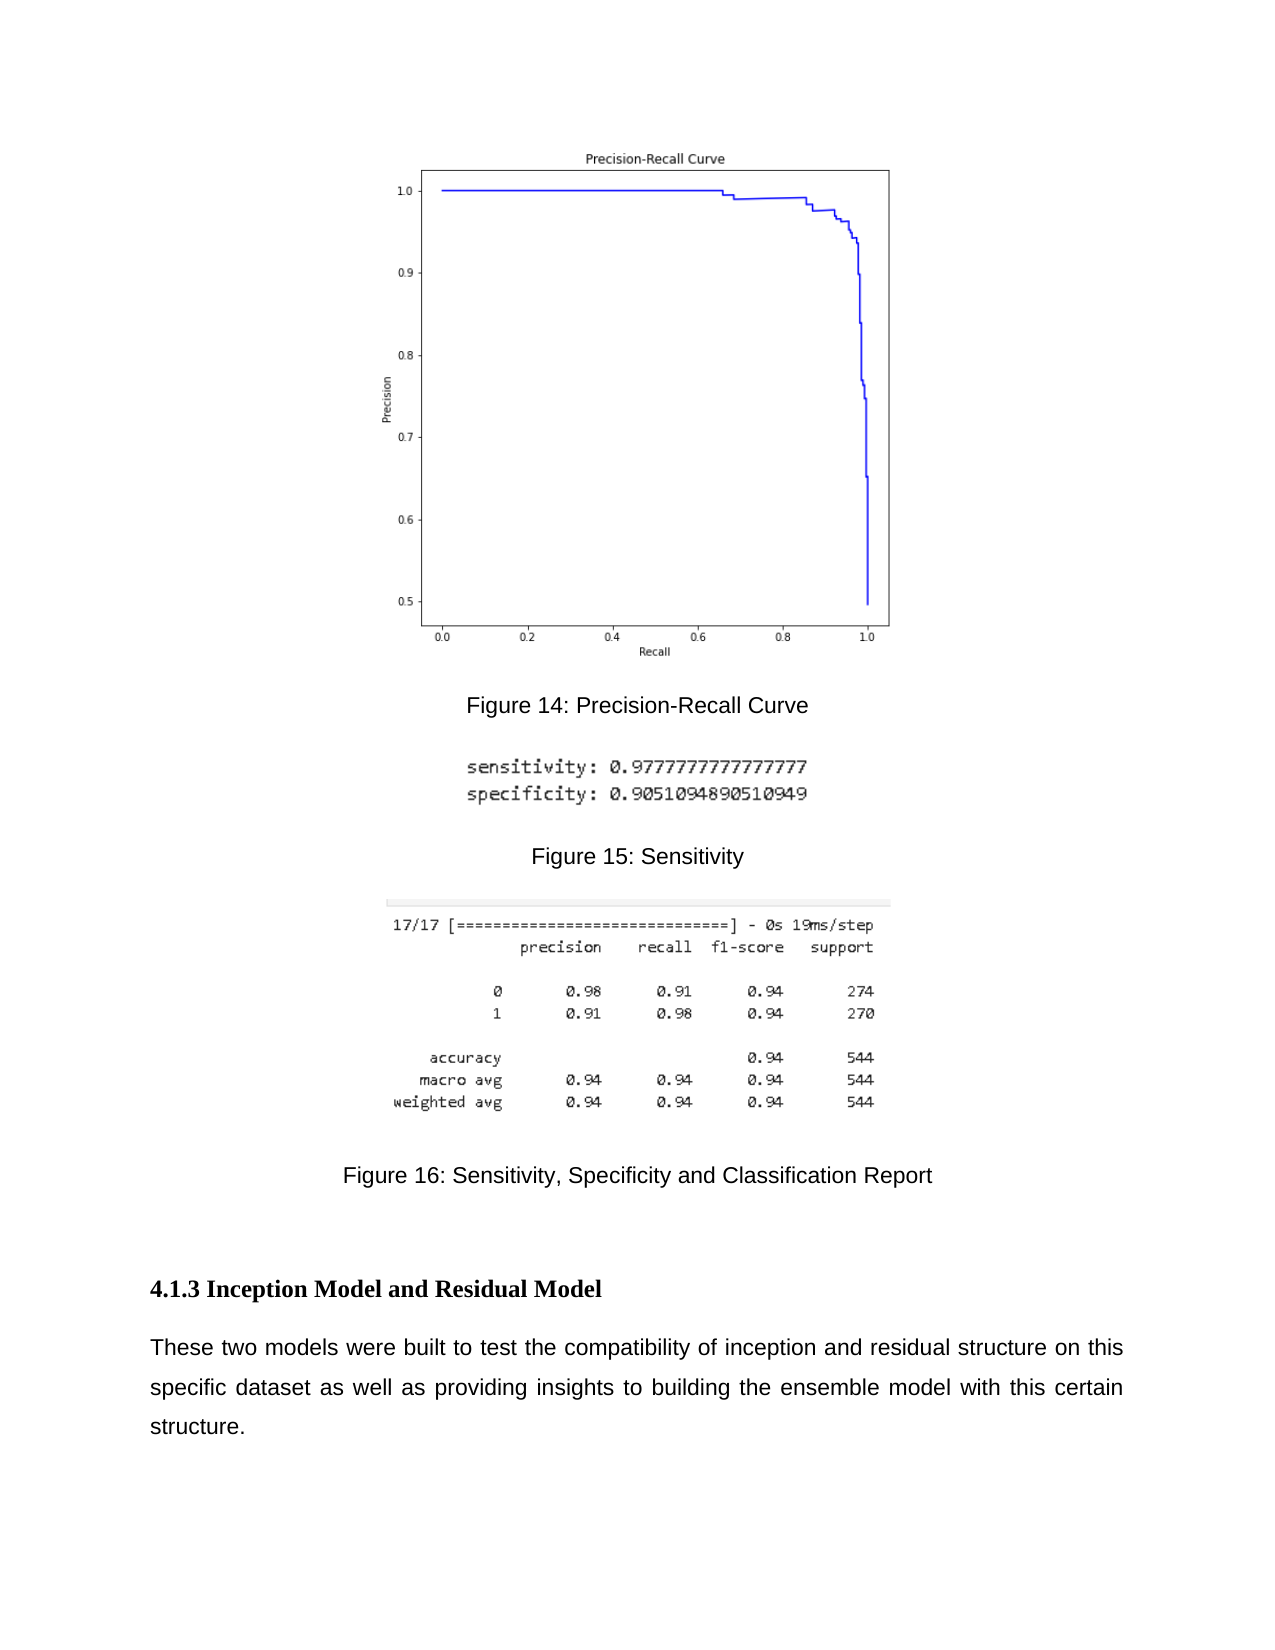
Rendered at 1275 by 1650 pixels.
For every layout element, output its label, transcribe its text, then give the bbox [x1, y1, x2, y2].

picture [376, 150, 899, 662]
picture [459, 748, 816, 813]
text 4.1.3 Inception Model and Residual Model [150, 1274, 1125, 1303]
text Figure 16: Sensitivity, Specificity and Classification Report [150, 1162, 1125, 1188]
text These two models were built to test the compatibility of inception and residual structure on this specific dataset as well as providing insights to building the ensemble model with this certain structure. [150, 1334, 1125, 1439]
text Figure 14: Precision-Recall Curve [150, 692, 1125, 719]
picture [384, 899, 891, 1132]
text Figure 15: Sensitivity [150, 843, 1125, 870]
